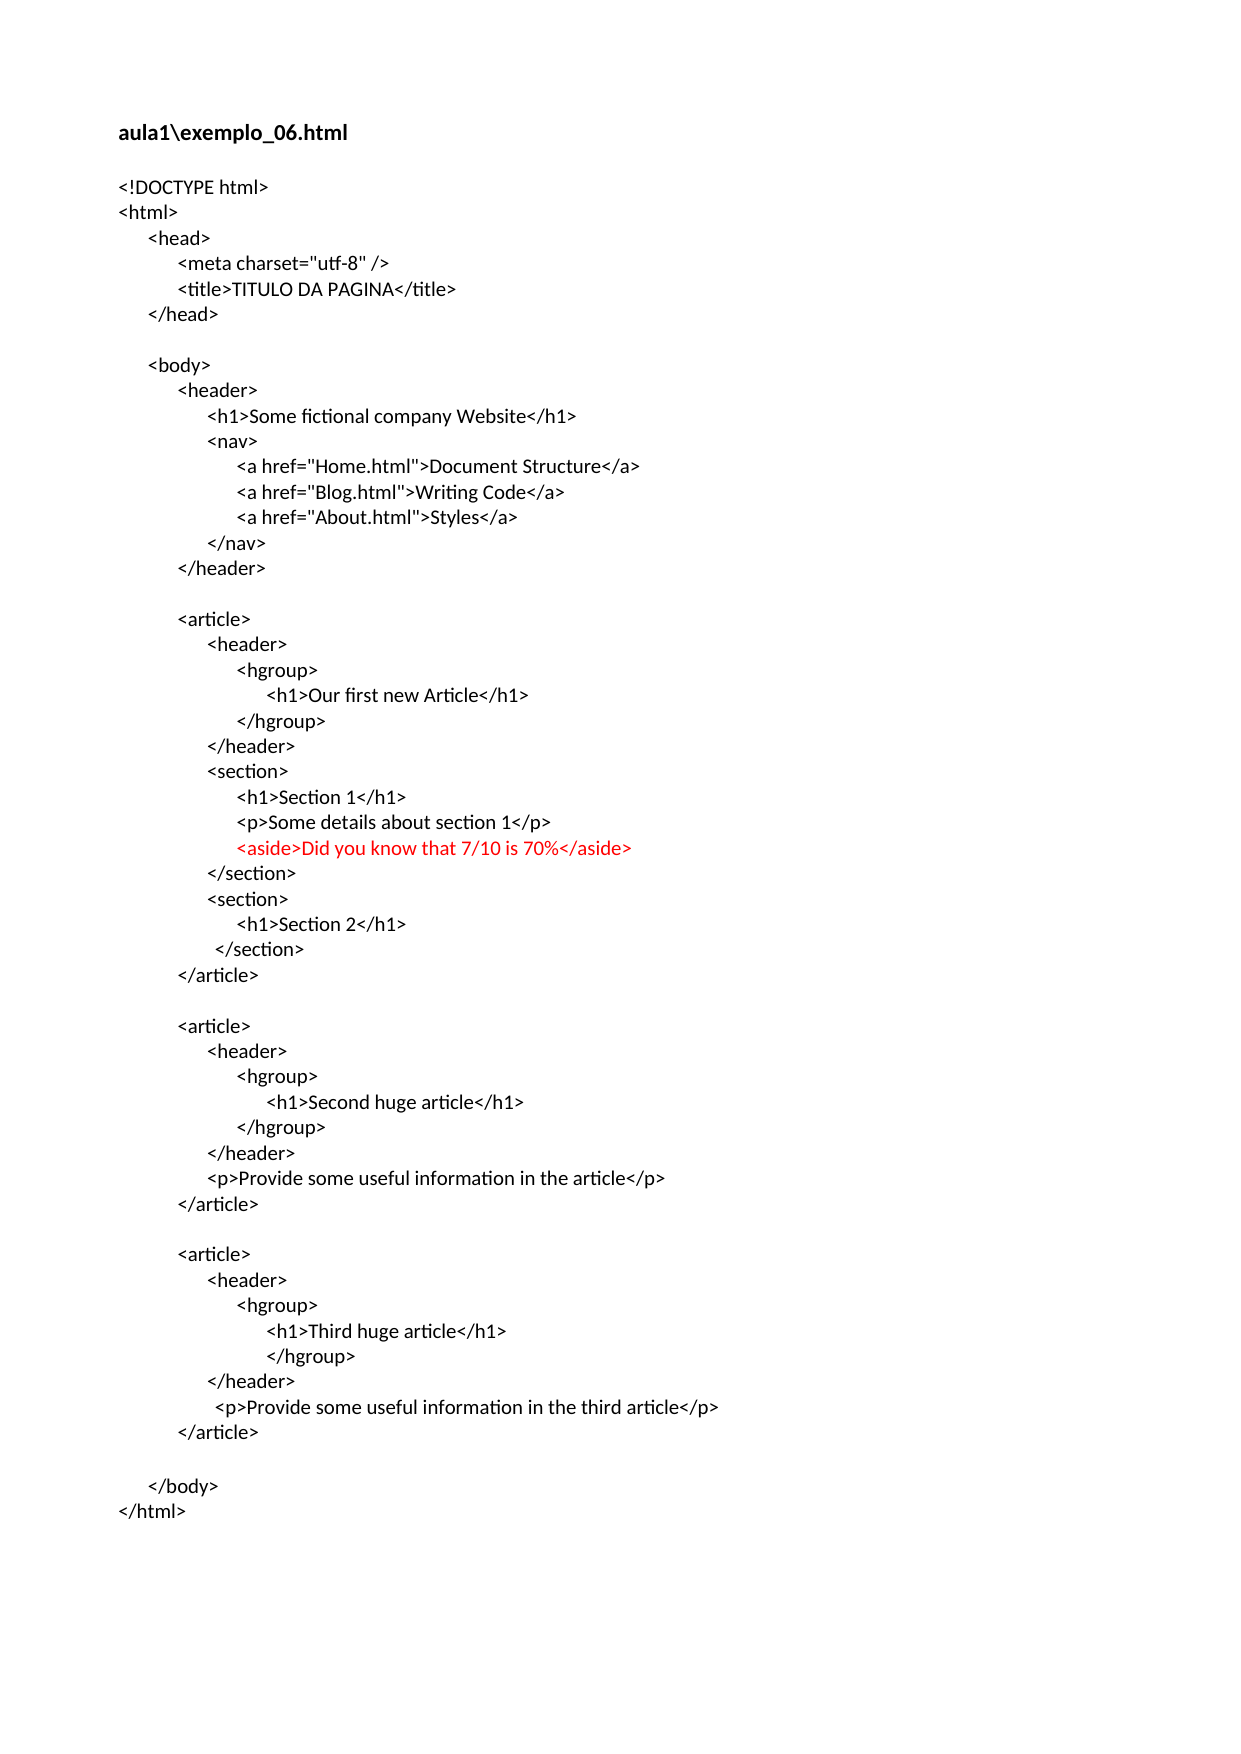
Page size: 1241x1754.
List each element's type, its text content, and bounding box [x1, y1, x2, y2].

text </section> [118, 937, 1122, 962]
text <title>TITULO DA PAGINA</title> [118, 276, 1122, 301]
text <a href="About.html">Styles</a> [118, 504, 1122, 530]
text <header> [118, 632, 1122, 657]
text <section> [118, 886, 1122, 911]
text <hgroup> [118, 1064, 1122, 1089]
text aula1\exemplo_06.html [118, 118, 1122, 146]
text </section> [118, 860, 1122, 886]
text </header> [118, 1140, 1122, 1165]
text <header> [118, 1267, 1122, 1292]
text <meta charset="utf-8" /> [118, 250, 1122, 276]
text <hgroup> [118, 1292, 1122, 1318]
text </hgroup> [118, 1343, 1122, 1369]
text <h1>Some fictional company Website</h1> [118, 403, 1122, 428]
text <html> [118, 199, 1122, 225]
text </hgroup> [118, 1114, 1122, 1140]
text <a href="Blog.html">Writing Code</a> [118, 479, 1122, 504]
text </html> [118, 1498, 1122, 1524]
text <p>Some details about section 1</p> [118, 809, 1122, 835]
text </article> [118, 1191, 1122, 1216]
text <p>Provide some useful information in the article</p> [118, 1165, 1122, 1191]
text </header> [118, 555, 1122, 581]
text </body> [118, 1473, 1122, 1498]
text <aside>Did you know that 7/10 is 70%</aside> [118, 835, 1122, 860]
text <h1>Section 2</h1> [118, 911, 1122, 937]
text <body> [118, 352, 1122, 377]
text </article> [118, 962, 1122, 987]
text </article> [118, 1419, 1122, 1445]
text <h1>Third huge article</h1> [118, 1318, 1122, 1343]
text <header> [118, 1038, 1122, 1064]
text <article> [118, 1242, 1122, 1267]
text <nav> [118, 428, 1122, 454]
text <article> [118, 606, 1122, 632]
text <section> [118, 759, 1122, 784]
text <article> [118, 1013, 1122, 1038]
text </header> [118, 733, 1122, 759]
text </header> [118, 1369, 1122, 1394]
text <header> [118, 377, 1122, 403]
text <p>Provide some useful information in the third article</p> [118, 1394, 1122, 1419]
text <h1>Section 1</h1> [118, 784, 1122, 809]
text <hgroup> [118, 657, 1122, 682]
text <head> [118, 225, 1122, 250]
text <h1>Second huge article</h1> [118, 1089, 1122, 1114]
text <a href="Home.html">Document Structure</a> [118, 454, 1122, 479]
text <!DOCTYPE html> [118, 174, 1122, 199]
text </head> [118, 301, 1122, 327]
text <h1>Our first new Article</h1> [118, 682, 1122, 708]
text </hgroup> [118, 708, 1122, 733]
text </nav> [118, 530, 1122, 555]
